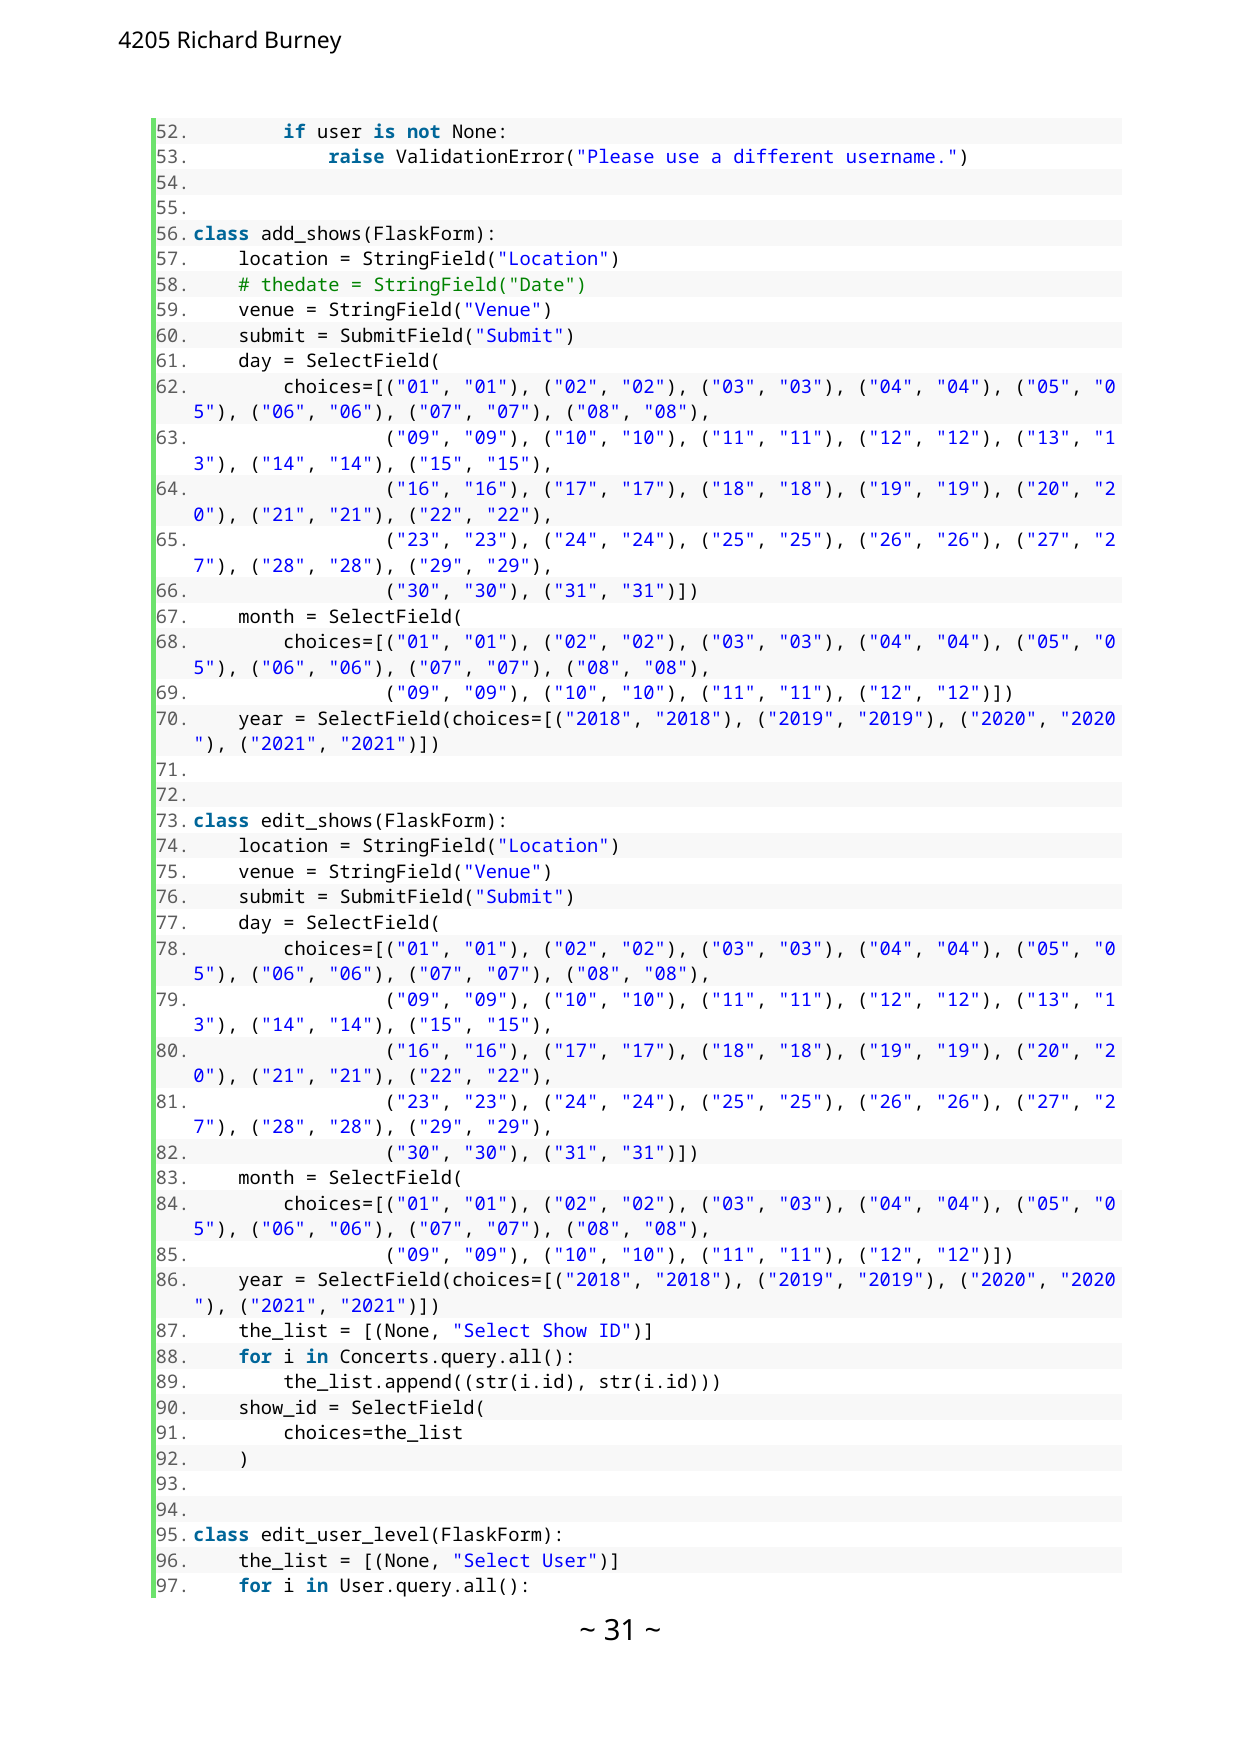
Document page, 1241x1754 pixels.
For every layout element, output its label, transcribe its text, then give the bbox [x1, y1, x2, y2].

list location = StringField("Location") [156, 833, 1122, 858]
list ("30", "30"), ("31", "31")]) [156, 1139, 1122, 1164]
list day = SelectField( [156, 348, 1122, 373]
list ("09", "09"), ("10", "10"), ("11", "11"), ("12", "12"), ("13", "13"), ("14", "14"), ("15", "15"), [156, 424, 1122, 475]
list ("23", "23"), ("24", "24"), ("25", "25"), ("26", "26"), ("27", "27"), ("28", "28"), ("29", "29"), [156, 526, 1122, 577]
list if user is not None: [156, 118, 1122, 144]
list choices=the_list [156, 1420, 1122, 1445]
list day = SelectField( [156, 909, 1122, 935]
list submit = SubmitField("Submit") [156, 884, 1122, 909]
list ("30", "30"), ("31", "31")]) [156, 577, 1122, 603]
list the_list = [(None, "Select User")] [156, 1547, 1122, 1573]
list ("16", "16"), ("17", "17"), ("18", "18"), ("19", "19"), ("20", "20"), ("21", "21"), ("22", "22"), [156, 475, 1122, 526]
list show_id = SelectField( [156, 1394, 1122, 1420]
list submit = SubmitField("Submit") [156, 322, 1122, 348]
list ("09", "09"), ("10", "10"), ("11", "11"), ("12", "12")]) [156, 679, 1122, 705]
list the_list = [(None, "Select Show ID")] [156, 1318, 1122, 1343]
list choices=[("01", "01"), ("02", "02"), ("03", "03"), ("04", "04"), ("05", "05"), ("06", "06"), ("07", "07"), ("08", "08"), [156, 935, 1122, 986]
list month = SelectField( [156, 603, 1122, 628]
list class add_shows(FlaskForm): [156, 220, 1122, 246]
list ("09", "09"), ("10", "10"), ("11", "11"), ("12", "12")]) [156, 1241, 1122, 1267]
list ("09", "09"), ("10", "10"), ("11", "11"), ("12", "12"), ("13", "13"), ("14", "14"), ("15", "15"), [156, 986, 1122, 1037]
list class edit_shows(FlaskForm): [156, 807, 1122, 833]
list venue = StringField("Venue") [156, 858, 1122, 884]
list location = StringField("Location") [156, 246, 1122, 271]
list choices=[("01", "01"), ("02", "02"), ("03", "03"), ("04", "04"), ("05", "05"), ("06", "06"), ("07", "07"), ("08", "08"), [156, 628, 1122, 679]
list the_list.append((str(i.id), str(i.id))) [156, 1369, 1122, 1394]
list for i in User.query.all(): [156, 1573, 1122, 1598]
list class edit_user_level(FlaskForm): [156, 1522, 1122, 1547]
list ) [156, 1445, 1122, 1471]
list choices=[("01", "01"), ("02", "02"), ("03", "03"), ("04", "04"), ("05", "05"), ("06", "06"), ("07", "07"), ("08", "08"), [156, 1190, 1122, 1241]
list month = SelectField( [156, 1164, 1122, 1190]
list raise ValidationError("Please use a different username.") [156, 144, 1122, 169]
list choices=[("01", "01"), ("02", "02"), ("03", "03"), ("04", "04"), ("05", "05"), ("06", "06"), ("07", "07"), ("08", "08"), [156, 373, 1122, 424]
list for i in Concerts.query.all(): [156, 1343, 1122, 1369]
list year = SelectField(choices=[("2018", "2018"), ("2019", "2019"), ("2020", "2020"), ("2021", "2021")]) [156, 705, 1122, 756]
list ("23", "23"), ("24", "24"), ("25", "25"), ("26", "26"), ("27", "27"), ("28", "28"), ("29", "29"), [156, 1088, 1122, 1139]
list venue = StringField("Venue") [156, 297, 1122, 322]
list ("16", "16"), ("17", "17"), ("18", "18"), ("19", "19"), ("20", "20"), ("21", "21"), ("22", "22"), [156, 1037, 1122, 1088]
list # thedate = StringField("Date") [156, 271, 1122, 297]
list year = SelectField(choices=[("2018", "2018"), ("2019", "2019"), ("2020", "2020"), ("2021", "2021")]) [156, 1267, 1122, 1318]
